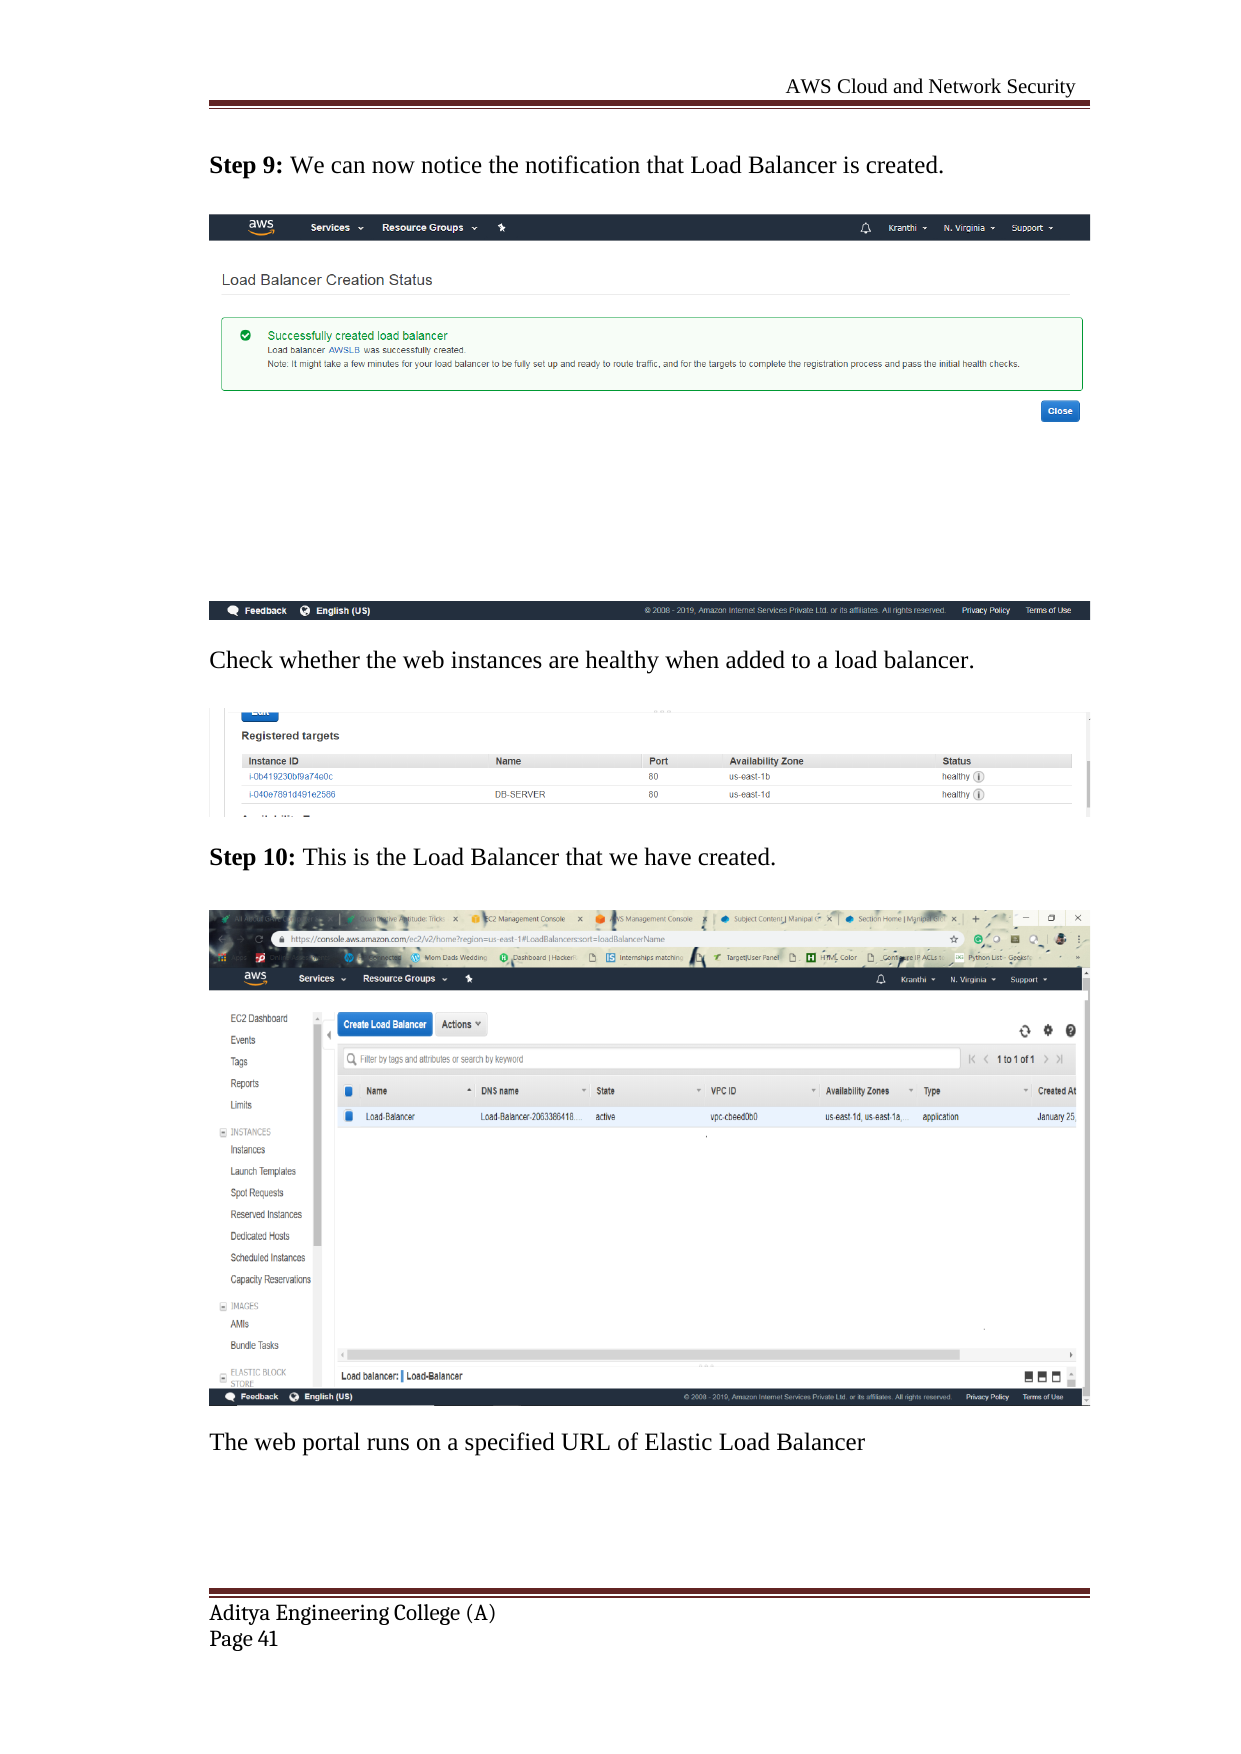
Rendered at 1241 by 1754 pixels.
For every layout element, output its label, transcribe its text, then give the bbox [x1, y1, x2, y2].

picture [209, 213, 1091, 620]
text Step 10: This is the Load Balancer that we have created. [209, 842, 1090, 871]
picture [209, 708, 1091, 817]
text The web portal runs on a specified URL of Elastic Load Balancer [209, 1427, 1090, 1455]
text Check whether the web instances are healthy when added to a load balancer. [209, 645, 1090, 674]
picture [209, 910, 1091, 1406]
text Step 9: We can now notice the notification that Load Balancer is created. [209, 150, 1090, 179]
